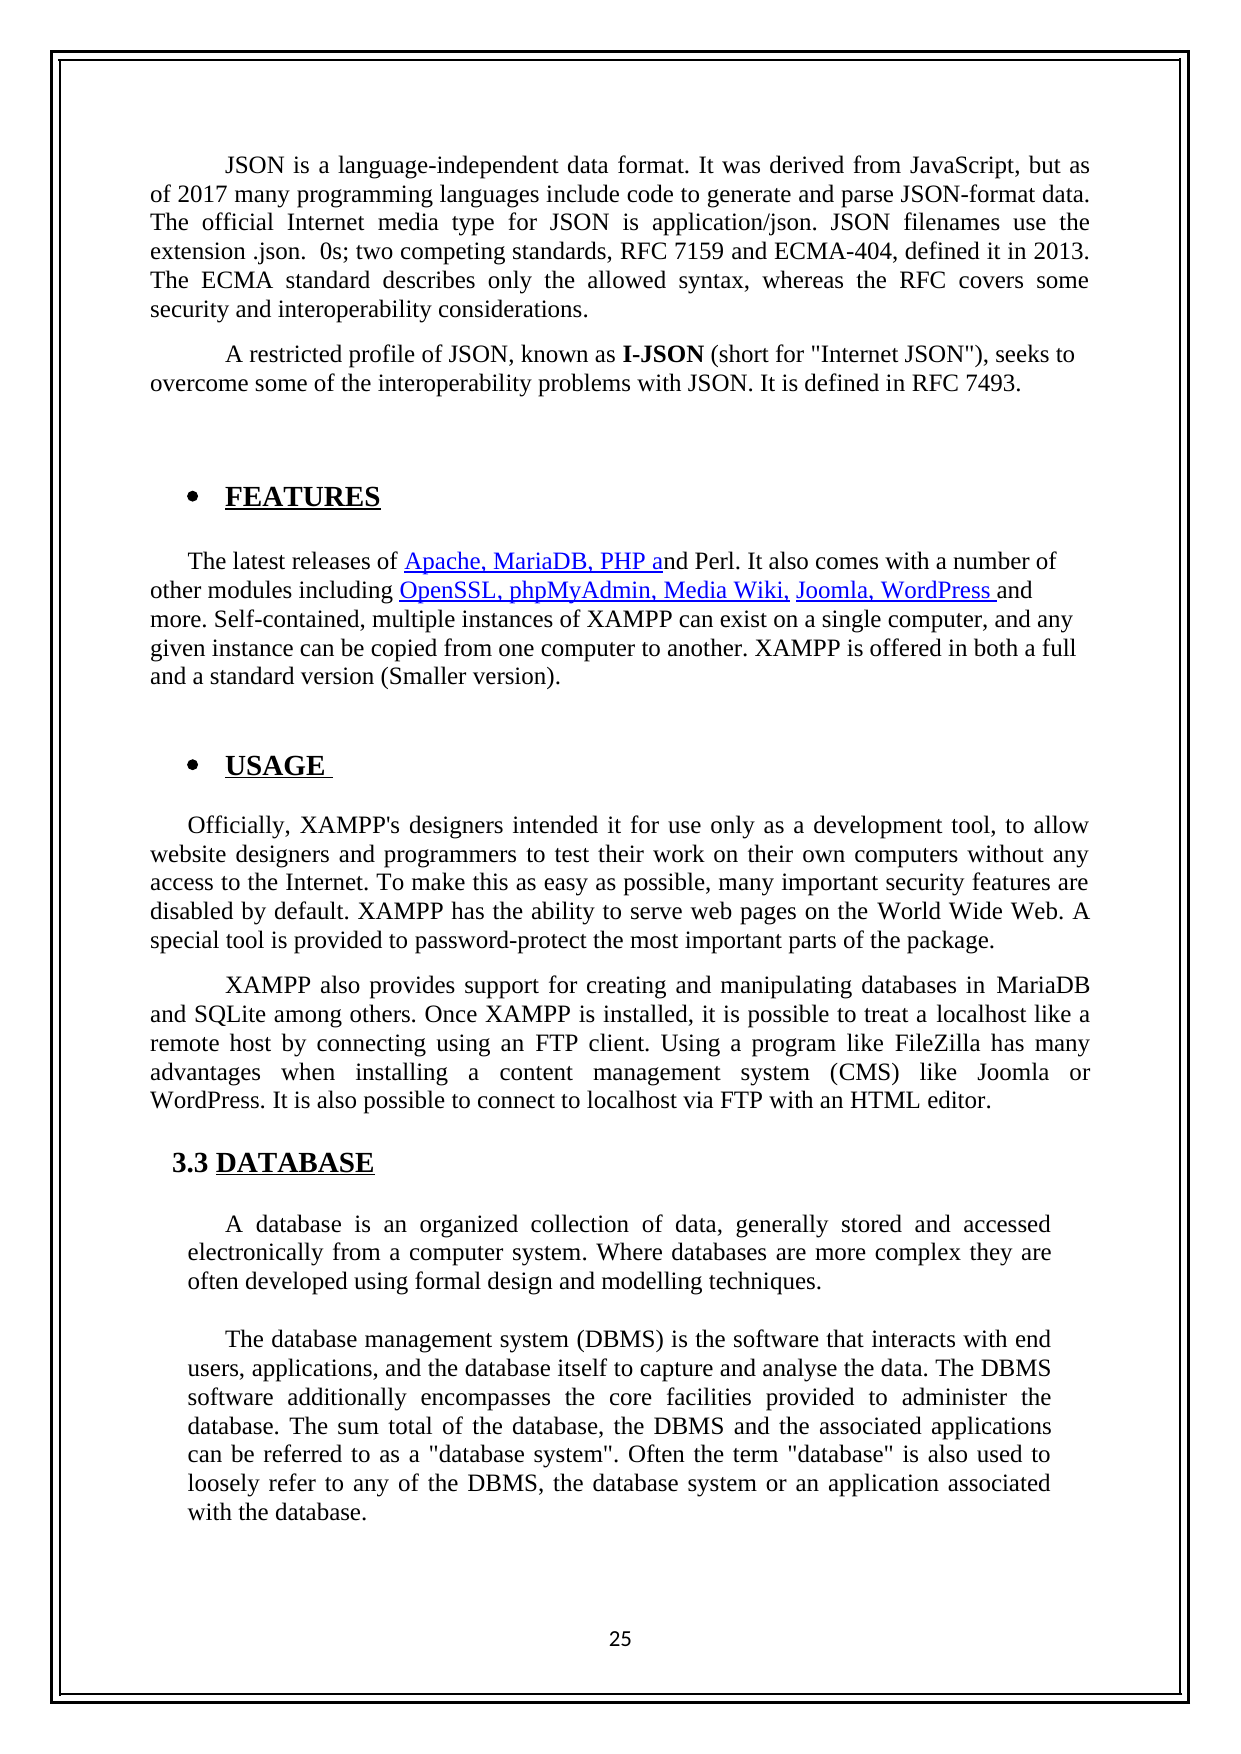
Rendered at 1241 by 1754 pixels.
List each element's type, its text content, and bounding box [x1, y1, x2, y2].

list FEATURES [187, 479, 1090, 513]
text A database is an organized collection of data, generally stored and accessed electronically from a computer system. Where databases are more complex they are often developed using formal design and modelling techniques. [187, 1209, 1052, 1295]
text The database management system (DBMS) is the software that interacts with end users, applications, and the database itself to capture and analyse the data. The DBMS software additionally encompasses the core facilities provided to administer the database. The sum total of the database, the DBMS and the associated applications can be referred to as a "database system". Often the term "database" is also used to loosely refer to any of the DBMS, the database system or an application associated with the database. [187, 1324, 1053, 1526]
text Officially, XAMPP's designers intended it for use only as a development tool, to allow website designers and programmers to test their work on their own computers without any access to the Internet. To make this as easy as possible, many important security features are disabled by default. XAMPP has the ability to serve web pages on the World Wide Web. A special tool is provided to password-protect the most important parts of the package. [150, 810, 1090, 954]
list USAGE [187, 748, 1090, 781]
text The latest releases of Apache, MariaDB, PHP and Perl. It also comes with a number of other modules including OpenSSL, phpMyAdmin, Media Wiki, Joomla, WordPress and more. Self-contained, multiple instances of XAMPP can exist on a single computer, and any given instance can be copied from one computer to another. XAMPP is offered in both a full and a standard version (Smaller version). [150, 546, 1090, 690]
text A restricted profile of JSON, known as I-JSON (short for "Internet JSON"), seeks to overcome some of the interoperability problems with JSON. It is defined in RFC 7493. [150, 339, 1090, 397]
text XAMPP also provides support for creating and manipulating databases in MariaDB and SQLite among others. Once XAMPP is installed, it is possible to treat a localhost like a remote host by connecting using an FTP client. Using a program like FileZilla has many advantages when installing a content management system (CMS) like Joomla or WordPress. It is also possible to connect to localhost via FTP with an HTML editor. [150, 970, 1090, 1114]
text 3.3 DATABASE [150, 1145, 1052, 1178]
text JSON is a language-independent data format. It was derived from JavaScript, but as of 2017 many programming languages include code to generate and parse JSON-format data. The official Internet media type for JSON is application/json. JSON filenames use the extension .json. 0s; two competing standards, RFC 7159 and ECMA-404, defined it in 2013. The ECMA standard describes only the allowed syntax, whereas the RFC covers some security and interoperability considerations. [150, 150, 1090, 322]
